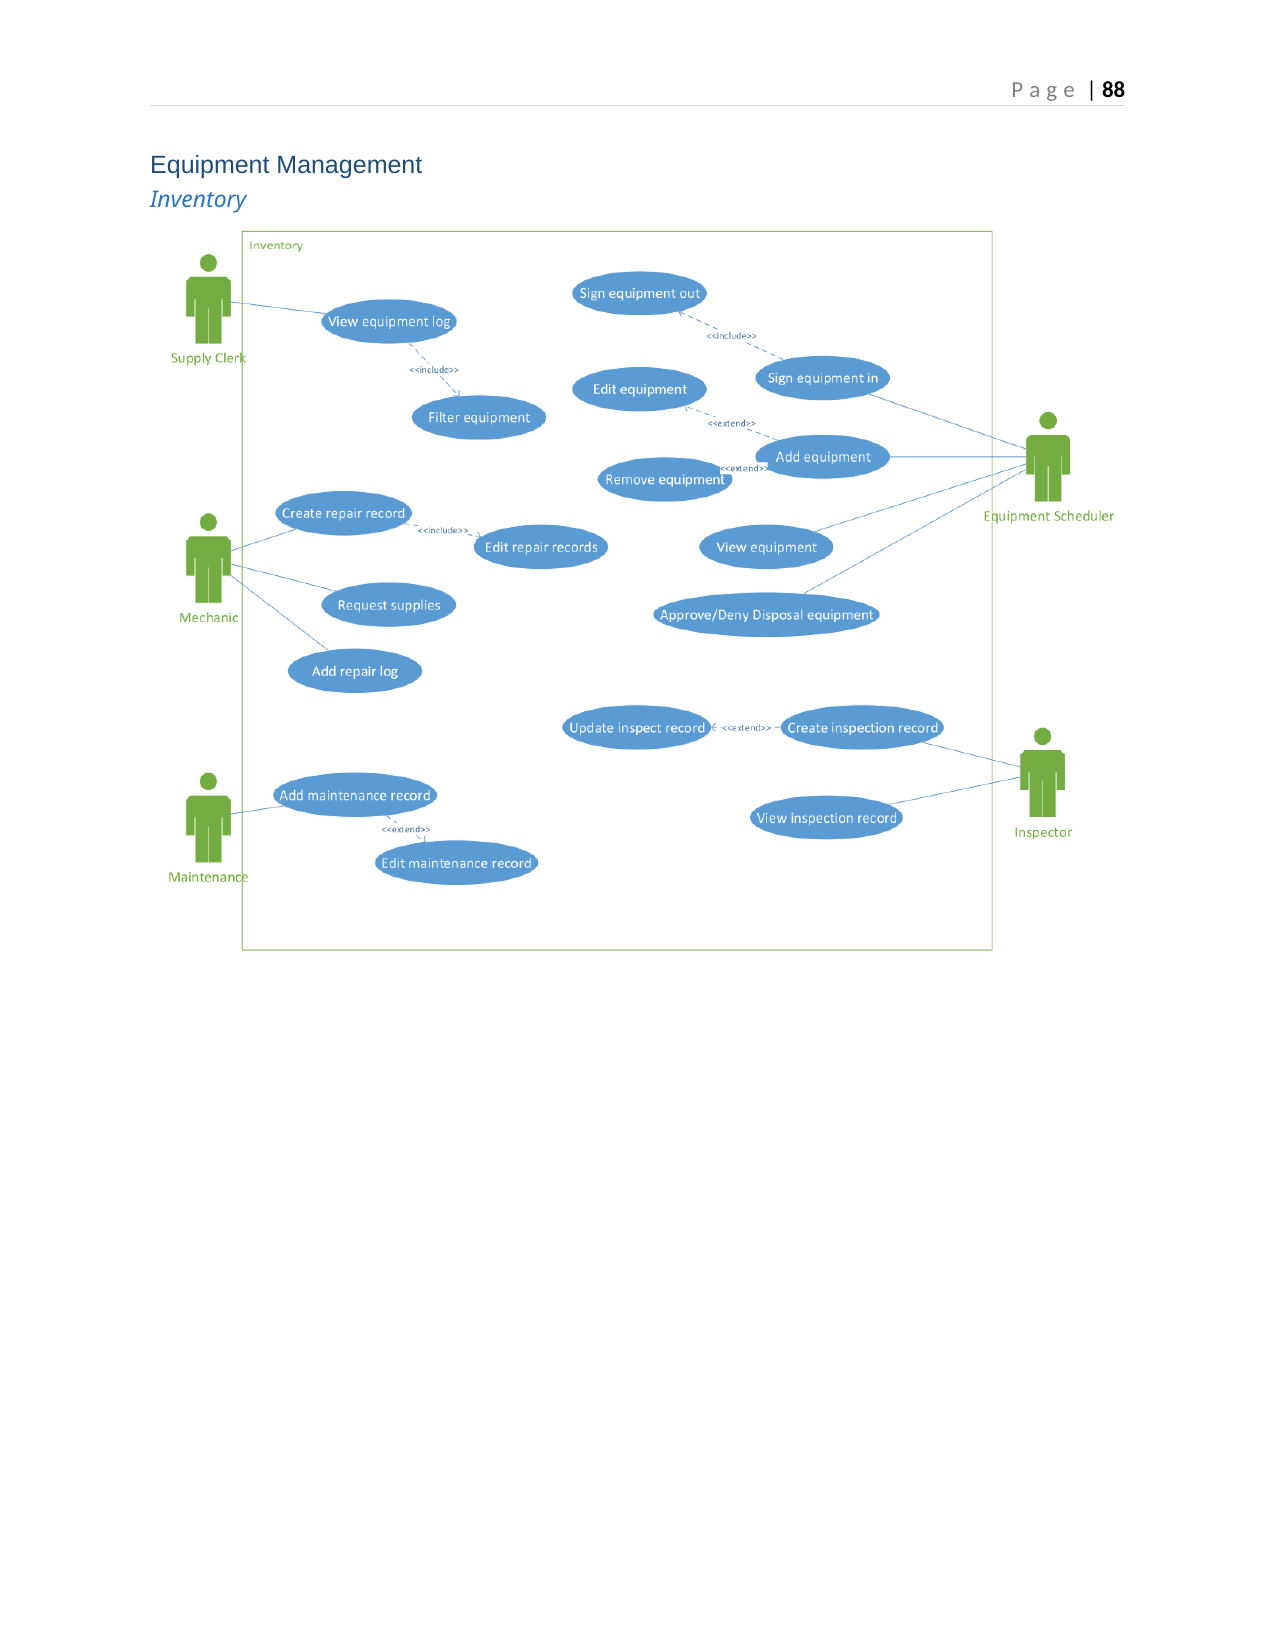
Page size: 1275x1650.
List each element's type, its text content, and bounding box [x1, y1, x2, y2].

picture [150, 214, 1124, 967]
subtitle Equipment Management [150, 150, 1125, 179]
subtitle Inventory [150, 183, 1125, 214]
